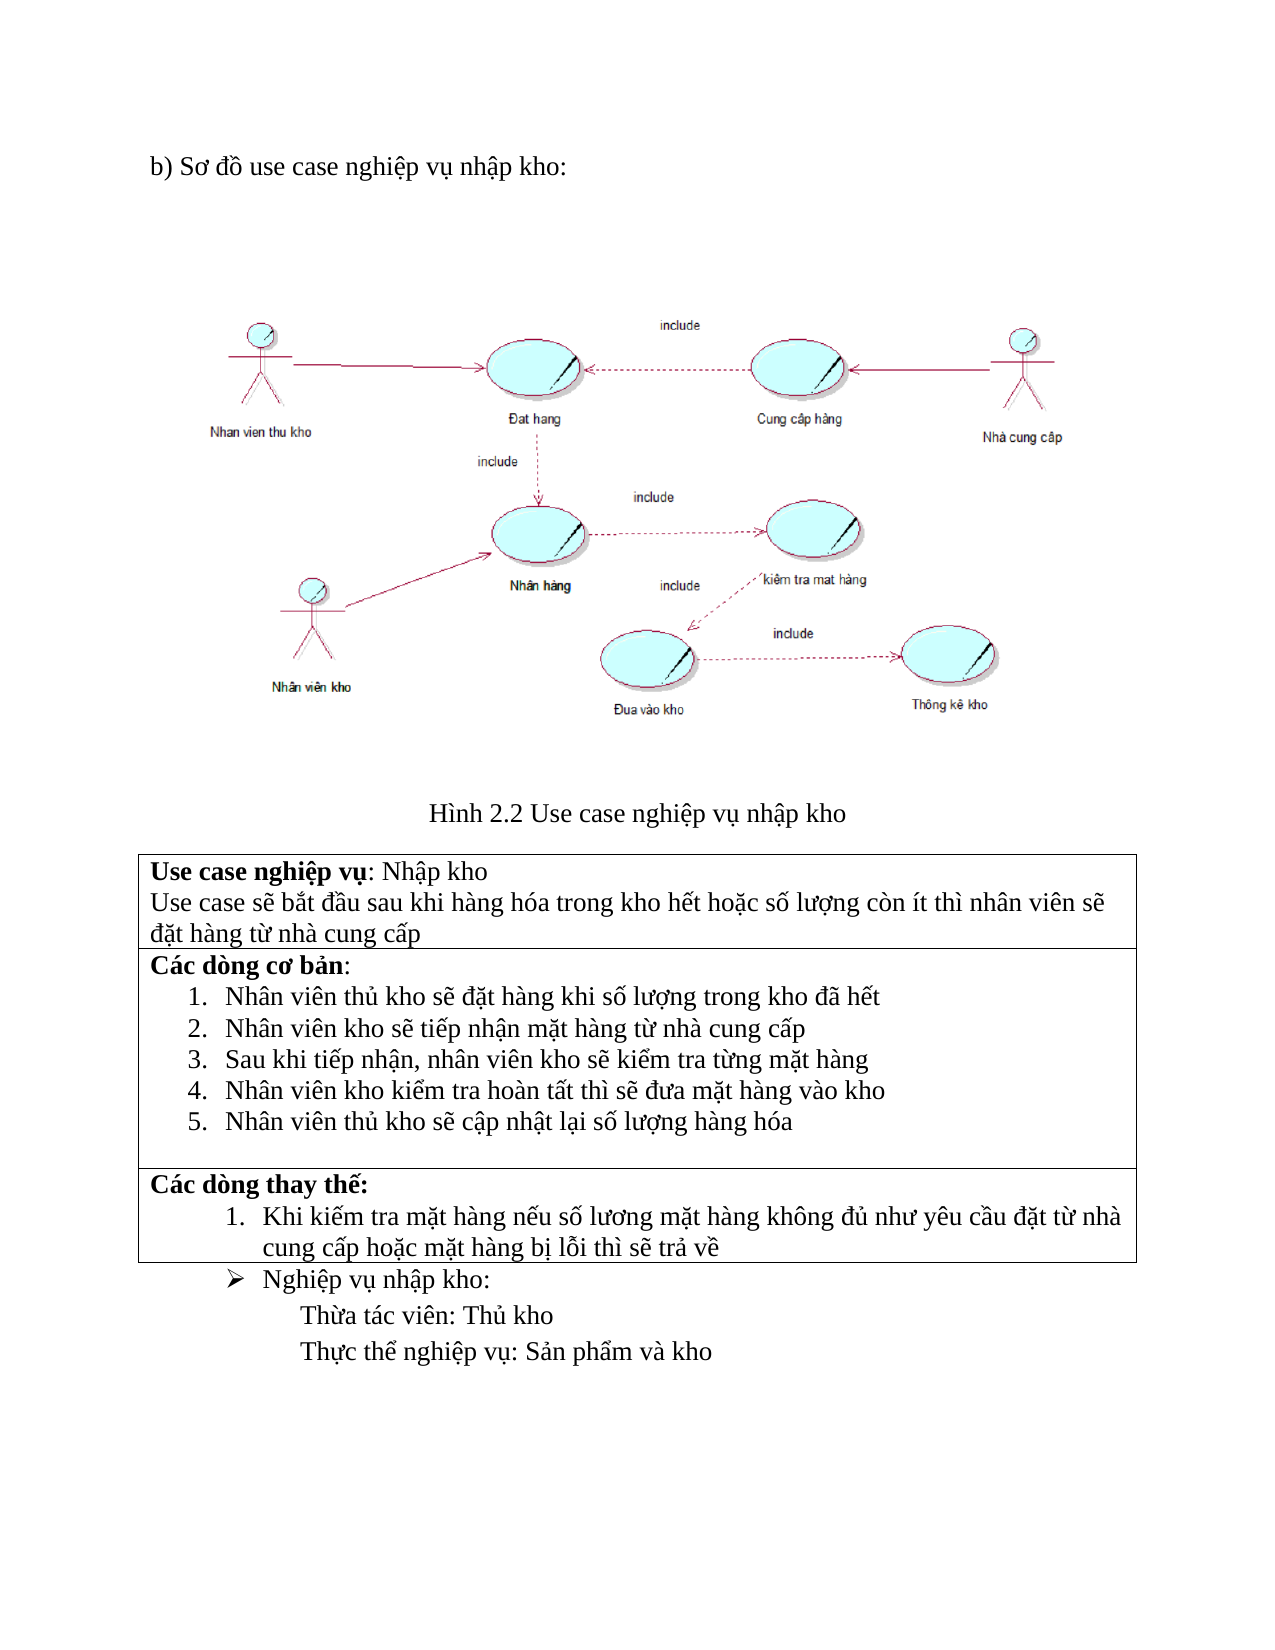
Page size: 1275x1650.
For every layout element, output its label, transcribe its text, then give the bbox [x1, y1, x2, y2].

subtitle b) Sơ đồ use case nghiệp vụ nhập kho: [150, 150, 1125, 181]
list Thừa tác viên: Thủ kho [300, 1299, 1125, 1330]
table_cell Các dòng thay thế: Khi kiếm tra mặt hàng nếu số lương mặt hàng không đủ như yêu cầu đặt từ nhà cung cấp hoặc mặt hàng bị lỗi thì sẽ trả về [139, 1169, 1136, 1262]
text Hình 2.2 Use case nghiệp vụ nhập kho [150, 797, 1125, 828]
table_header Use case nghiệp vụ: Nhập kho Use case sẽ bắt đầu sau khi hàng hóa trong kho hết hoặc số lượng còn ít thì nhân viên sẽ đặt hàng từ nhà cung cấp [139, 855, 1136, 948]
list Thực thể nghiệp vụ: Sản phẩm và kho [300, 1334, 1125, 1366]
picture [150, 242, 1125, 773]
table_cell Các dòng cơ bản: Nhân viên thủ kho sẽ đặt hàng khi số lượng trong kho đã hết Nhân viên kho sẽ tiếp nhận mặt hàng từ nhà cung cấp Sau khi tiếp nhận, nhân viên kho sẽ kiểm tra từng mặt hàng Nhân viên kho kiểm tra hoàn tất thì sẽ đưa mặt hàng vào kho Nhân viên thủ kho sẽ cập nhật lại số lượng hàng hóa [139, 949, 1136, 1167]
list Nghiệp vụ nhập kho: [225, 1263, 1125, 1294]
